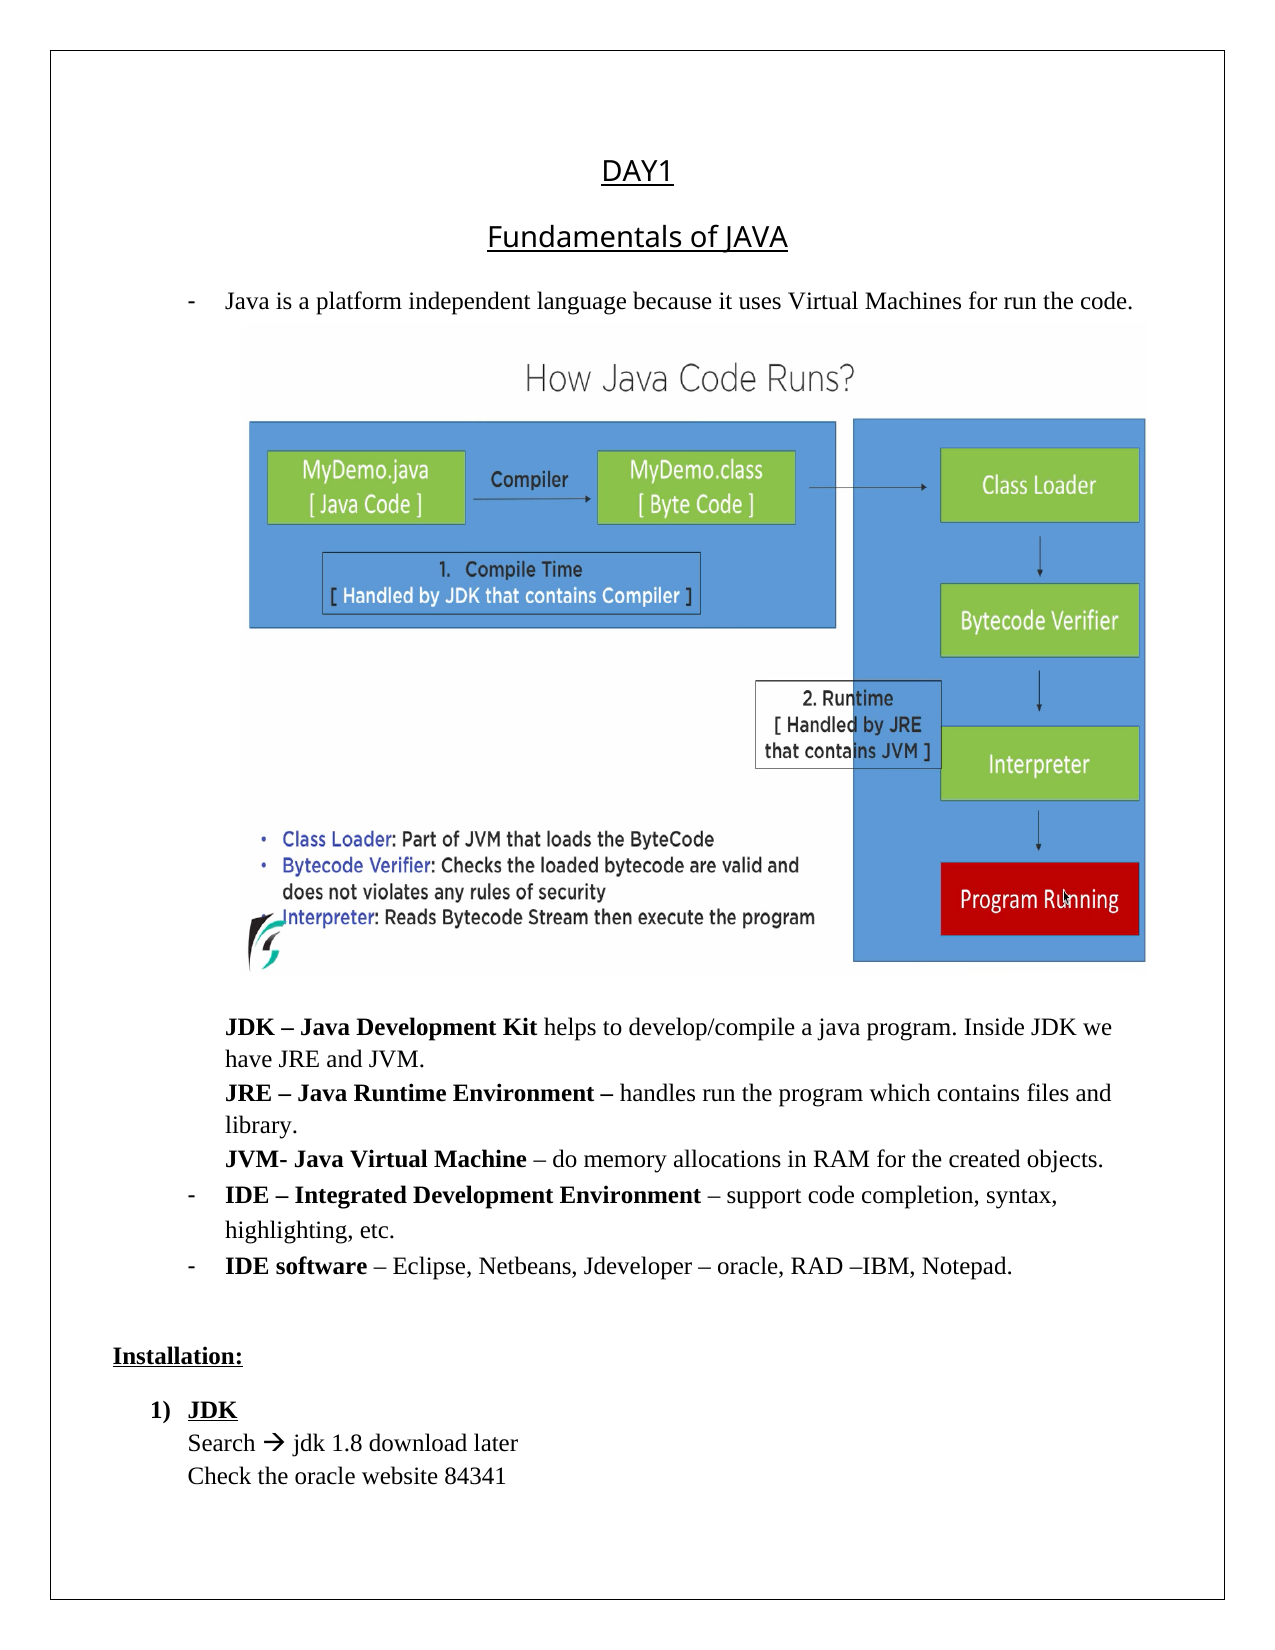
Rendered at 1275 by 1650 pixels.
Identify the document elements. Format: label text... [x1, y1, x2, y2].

picture [241, 322, 1147, 975]
text Installation: [112, 1341, 1162, 1370]
list JVM- Java Virtual Machine – do memory allocations in RAM for the created objects. [225, 1144, 1162, 1172]
list JDK – Java Development Kit helps to develop/compile a java program. Inside JDK we have JRE and JVM. [225, 1012, 1162, 1073]
text DAY1 [112, 150, 1162, 190]
text Fundamentals of JAVA [112, 216, 1162, 256]
list Check the oracle website 84341 [187, 1461, 1162, 1490]
list JDK [150, 1395, 1162, 1424]
list Search jdk 1.8 download later [187, 1428, 1162, 1457]
list IDE software – Eclipse, Netbeans, Jdeveloper – oracle, RAD –IBM, Notepad. [187, 1248, 1162, 1282]
list JRE – Java Runtime Environment – handles run the program which contains files and library. [225, 1078, 1162, 1139]
list Java is a platform independent language because it uses Virtual Machines for run the code. [187, 283, 1162, 317]
list IDE – Integrated Development Environment – support code completion, syntax, highlighting, etc. [187, 1177, 1162, 1244]
